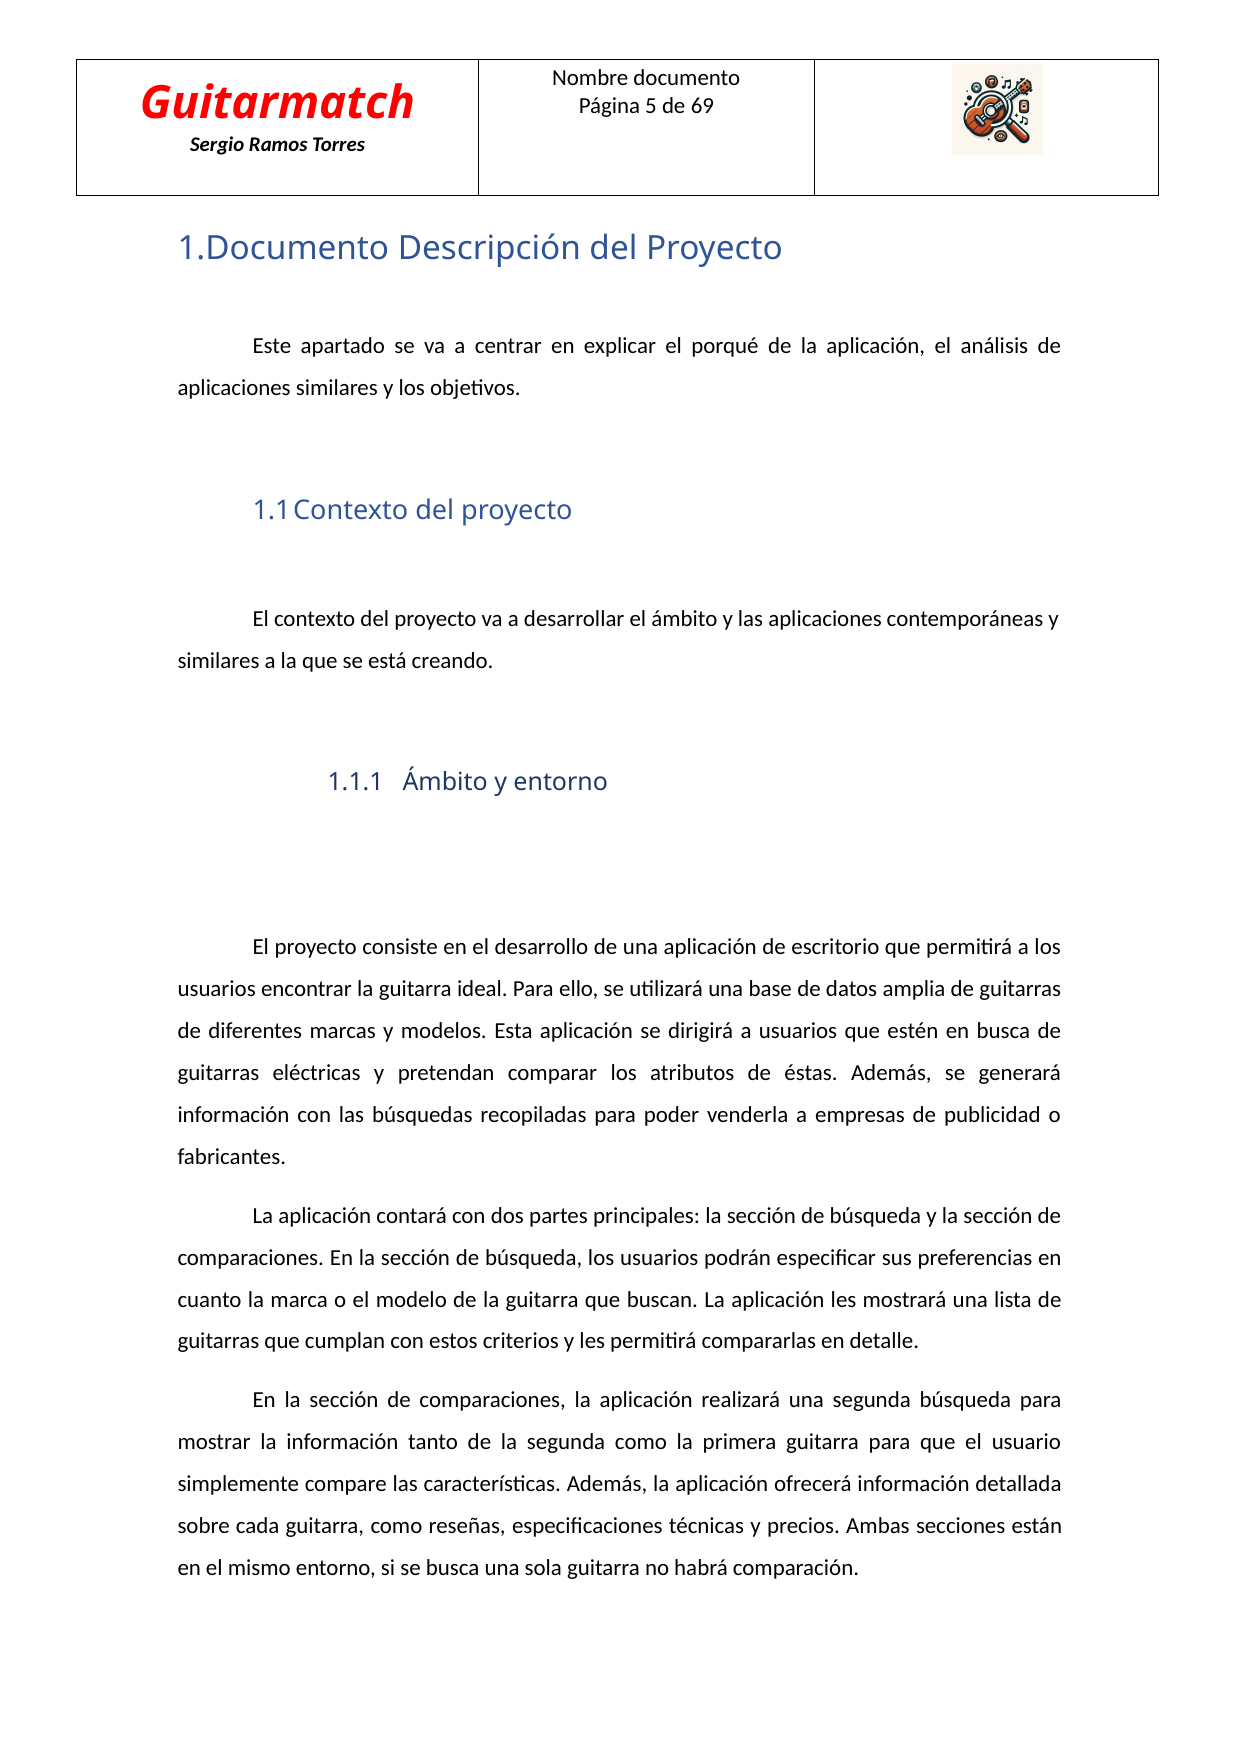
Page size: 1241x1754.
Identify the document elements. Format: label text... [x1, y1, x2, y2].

text El proyecto consiste en el desarrollo de una aplicación de escritorio que permitirá a los usuarios encontrar la guitarra ideal. Para ello, se utilizará una base de datos amplia de guitarras de diferentes marcas y modelos. Esta aplicación se dirigirá a usuarios que estén en busca de guitarras eléctricas y pretendan comparar los atributos de éstas. Además, se generará información con las búsquedas recopiladas para poder venderla a empresas de publicidad o fabricantes. [177, 932, 1063, 1170]
text La aplicación contará con dos partes principales: la sección de búsqueda y la sección de comparaciones. En la sección de búsqueda, los usuarios podrán especificar sus preferencias en cuanto la marca o el modelo de la guitarra que buscan. La aplicación les mostrará una lista de guitarras que cumplan con estos criterios y les permitirá compararlas en detalle. [177, 1201, 1063, 1355]
picture [951, 63, 1043, 155]
subtitle Ámbito y entorno [327, 764, 1063, 798]
subtitle Contexto del proyecto [252, 491, 1063, 527]
text Este apartado se va a centrar en explicar el porqué de la aplicación, el análisis de aplicaciones similares y los objetivos. [177, 331, 1063, 401]
subtitle 1.Documento Descripción del Proyecto [177, 224, 1063, 269]
text El contexto del proyecto va a desarrollar el ámbito y las aplicaciones contemporáneas y similares a la que se está creando. [177, 604, 1063, 674]
text En la sección de comparaciones, la aplicación realizará una segunda búsqueda para mostrar la información tanto de la segunda como la primera guitarra para que el usuario simplemente compare las características. Además, la aplicación ofrecerá información detallada sobre cada guitarra, como reseñas, especificaciones técnicas y precios. Ambas secciones están en el mismo entorno, si se busca una sola guitarra no habrá comparación. [177, 1385, 1063, 1581]
